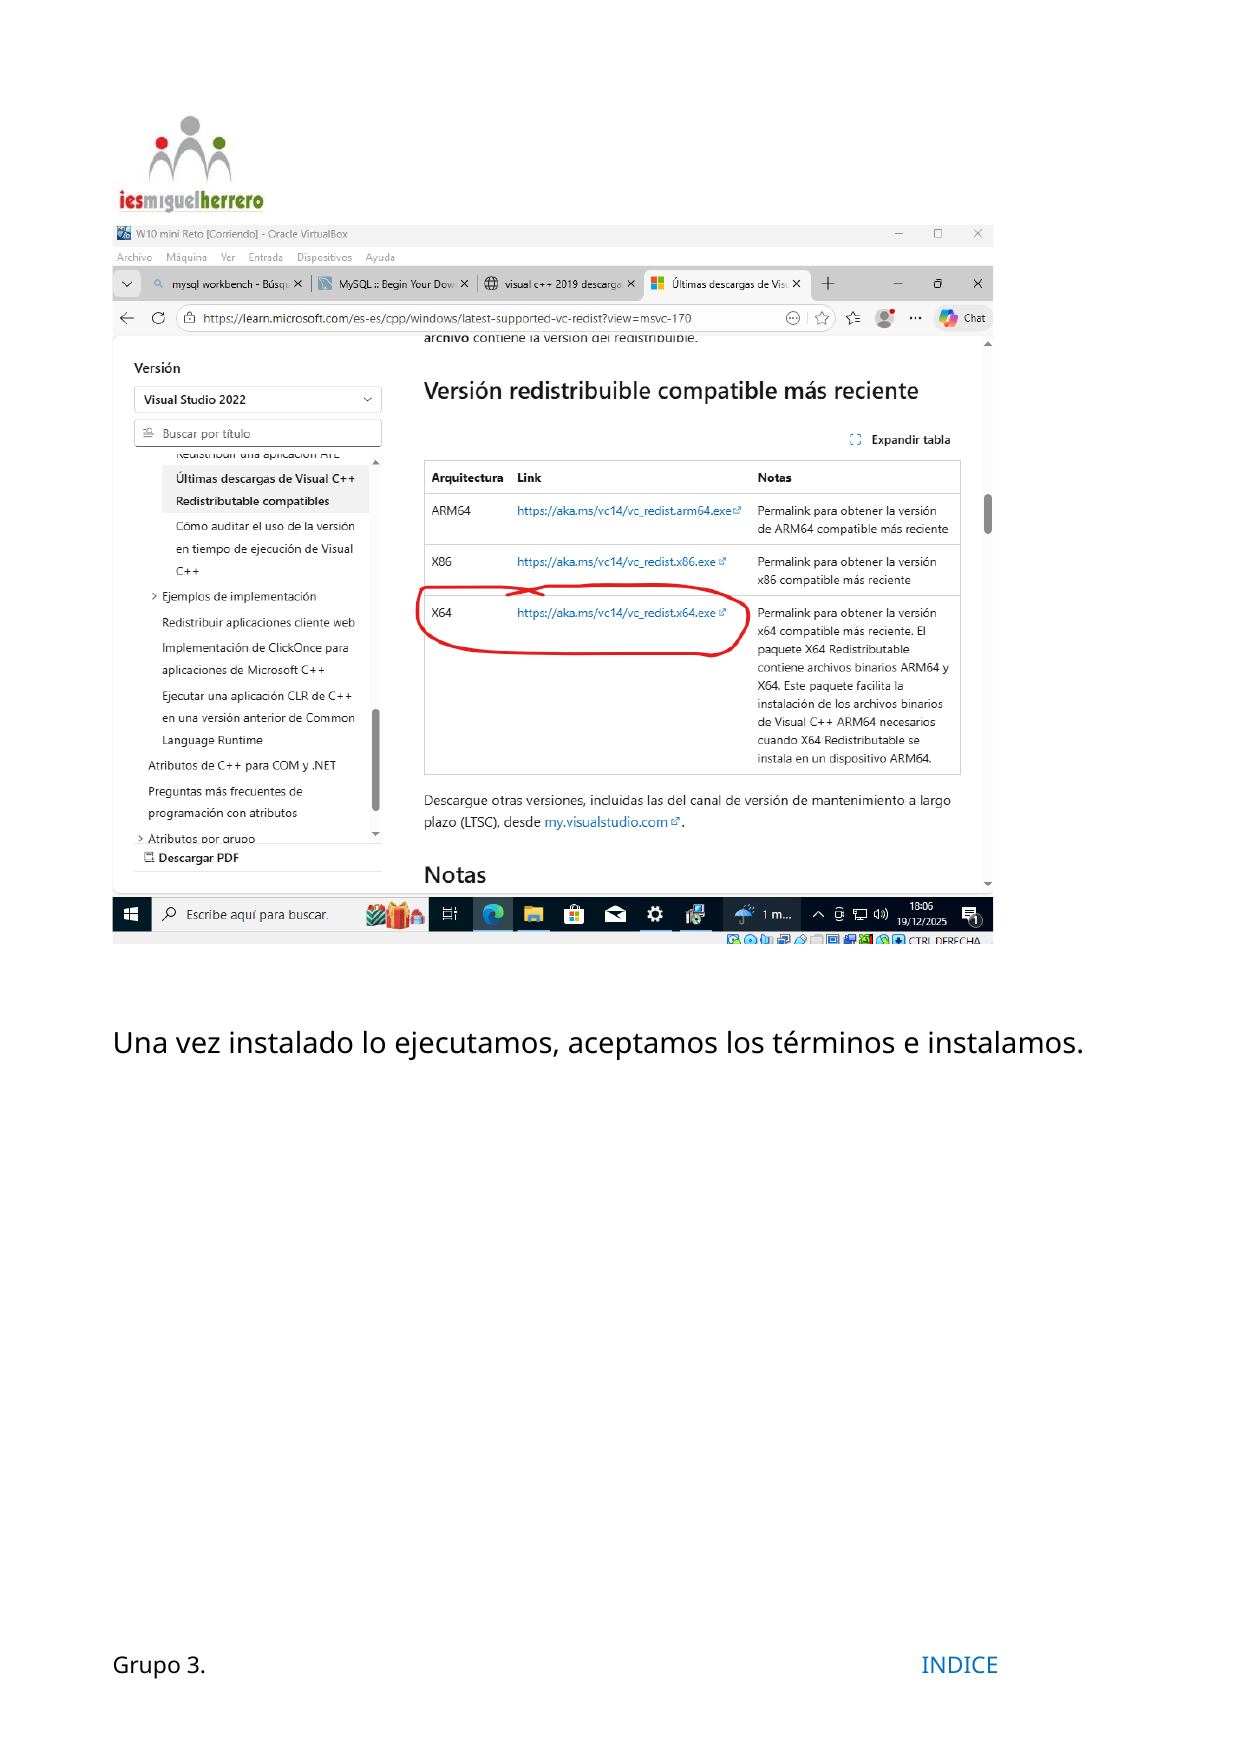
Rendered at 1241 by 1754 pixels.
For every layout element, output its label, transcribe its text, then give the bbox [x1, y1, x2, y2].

picture [112, 105, 994, 944]
text Una vez instalado lo ejecutamos, aceptamos los términos e instalamos. [112, 1023, 1128, 1062]
